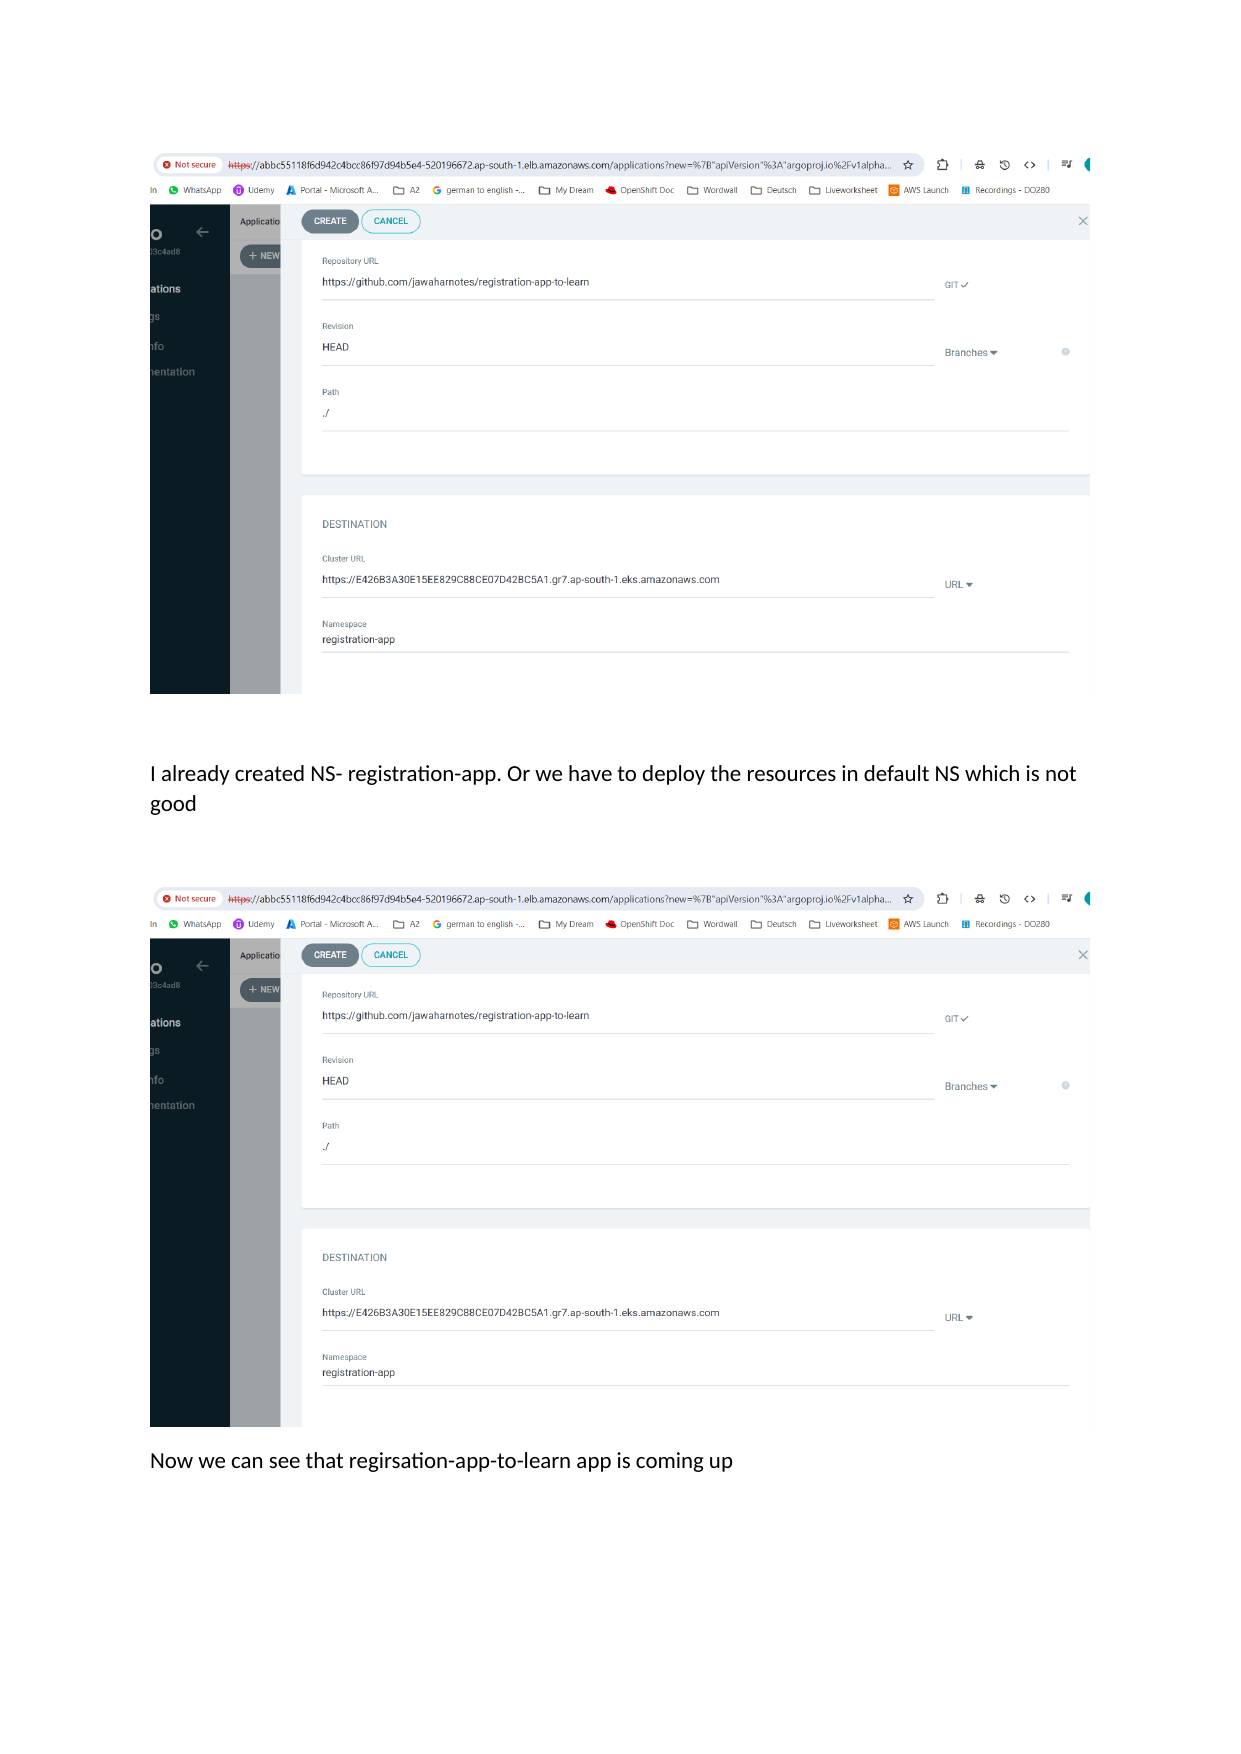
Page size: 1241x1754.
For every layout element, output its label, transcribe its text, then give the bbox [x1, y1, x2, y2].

picture [150, 150, 1091, 694]
picture [150, 883, 1091, 1427]
text I already created NS- registration-app. Or we have to deploy the resources in default NS which is not good [150, 759, 1090, 818]
text Now we can see that regirsation-app-to-learn app is coming up [150, 1446, 1090, 1474]
